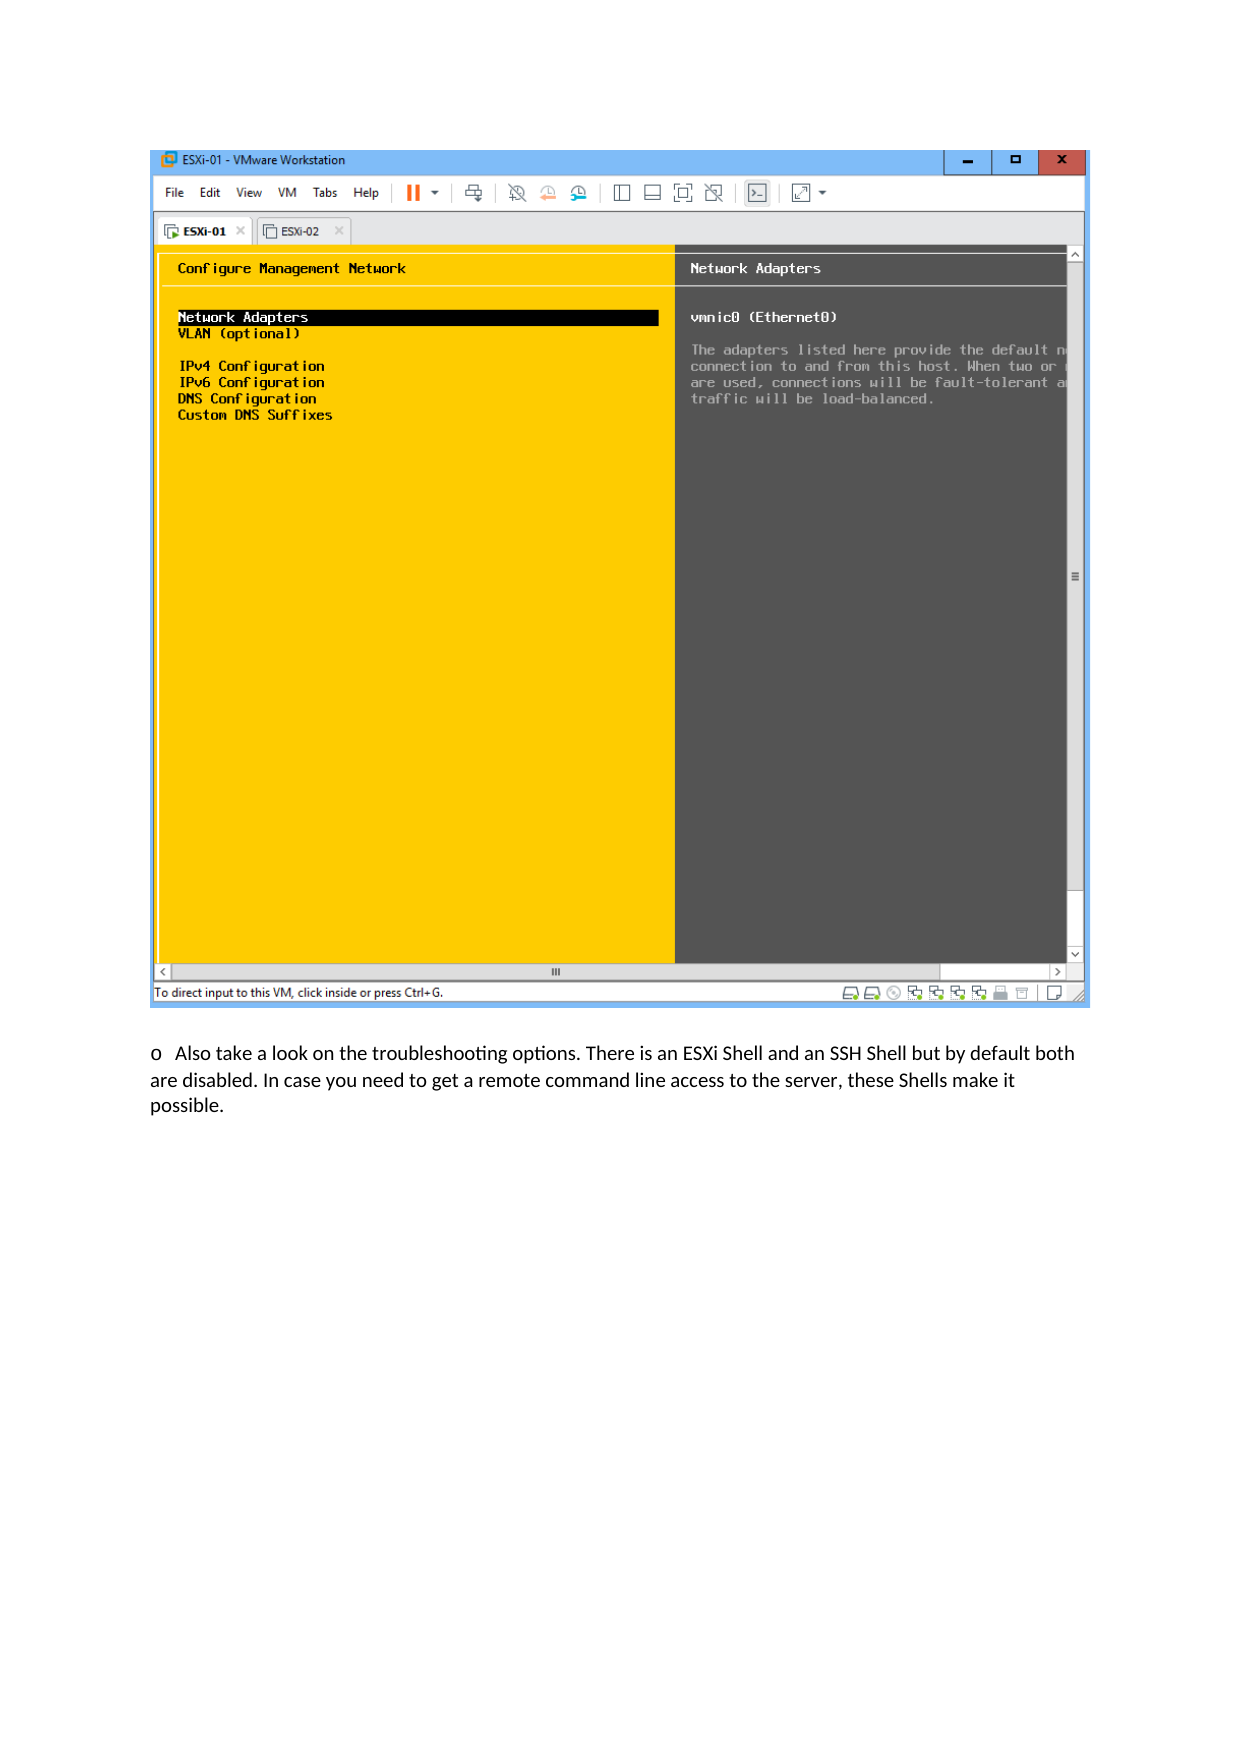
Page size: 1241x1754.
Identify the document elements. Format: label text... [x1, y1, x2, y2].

picture [150, 150, 1091, 1008]
text o Also take a look on the troubleshooting options. There is an ESXi Shell and an SSH Shell but by default both are disabled. In case you need to get a remote command line access to the server, these Shells make it possible. [150, 1040, 1090, 1118]
